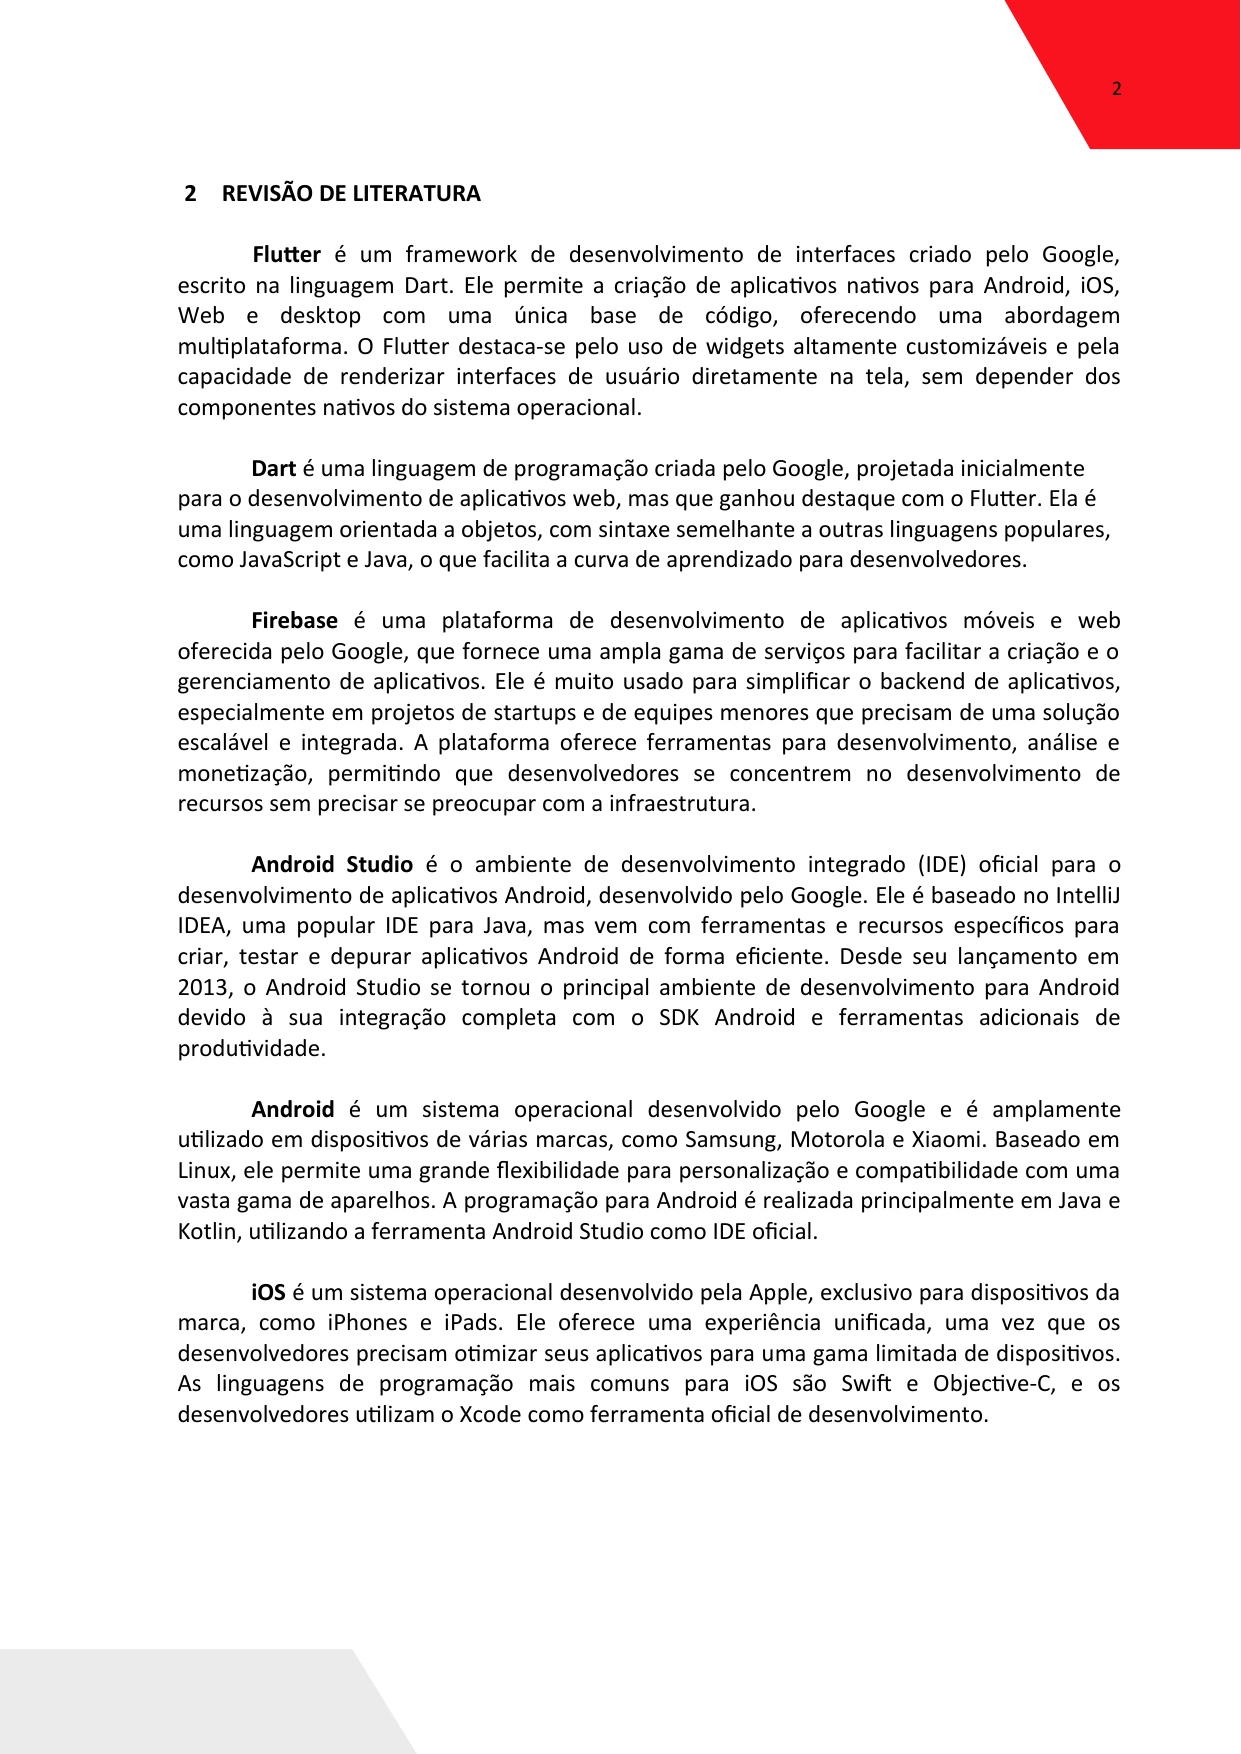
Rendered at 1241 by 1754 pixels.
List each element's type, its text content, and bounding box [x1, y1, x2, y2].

text Dart é uma linguagem de programação criada pelo Google, projetada inicialmente para o desenvolvimento de aplicativos web, mas que ganhou destaque com o Flutter. Ela é uma linguagem orientada a objetos, com sintaxe semelhante a outras linguagens populares, como JavaScript e Java, o que facilita a curva de aprendizado para desenvolvedores. [177, 452, 1122, 574]
text Android Studio é o ambiente de desenvolvimento integrado (IDE) oficial para o desenvolvimento de aplicativos Android, desenvolvido pelo Google. Ele é baseado no IntelliJ IDEA, uma popular IDE para Java, mas vem com ferramentas e recursos específicos para criar, testar e depurar aplicativos Android de forma eficiente. Desde seu lançamento em 2013, o Android Studio se tornou o principal ambiente de desenvolvimento para Android devido à sua integração completa com o SDK Android e ferramentas adicionais de produtividade. [177, 849, 1122, 1062]
text Flutter é um framework de desenvolvimento de interfaces criado pelo Google, escrito na linguagem Dart. Ele permite a criação de aplicativos nativos para Android, iOS, Web e desktop com uma única base de código, oferecendo uma abordagem multiplataforma. O Flutter destaca-se pelo uso de widgets altamente customizáveis e pela capacidade de renderizar interfaces de usuário diretamente na tela, sem depender dos componentes nativos do sistema operacional. [177, 238, 1122, 421]
text iOS é um sistema operacional desenvolvido pela Apple, exclusivo para dispositivos da marca, como iPhones e iPads. Ele oferece uma experiência unificada, uma vez que os desenvolvedores precisam otimizar seus aplicativos para uma gama limitada de dispositivos. As linguagens de programação mais comuns para iOS são Swift e Objective-C, e os desenvolvedores utilizam o Xcode como ferramenta oficial de desenvolvimento. [177, 1276, 1122, 1428]
text Android é um sistema operacional desenvolvido pelo Google e é amplamente utilizado em dispositivos de várias marcas, como Samsung, Motorola e Xiaomi. Baseado em Linux, ele permite uma grande flexibilidade para personalização e compatibilidade com uma vasta gama de aparelhos. A programação para Android é realizada principalmente em Java e Kotlin, utilizando a ferramenta Android Studio como IDE oficial. [177, 1093, 1122, 1245]
text Firebase é uma plataforma de desenvolvimento de aplicativos móveis e web oferecida pelo Google, que fornece uma ampla gama de serviços para facilitar a criação e o gerenciamento de aplicativos. Ele é muito usado para simplificar o backend de aplicativos, especialmente em projetos de startups e de equipes menores que precisam de uma solução escalável e integrada. A plataforma oferece ferramentas para desenvolvimento, análise e monetização, permitindo que desenvolvedores se concentrem no desenvolvimento de recursos sem precisar se preocupar com a infraestrutura. [177, 604, 1122, 818]
subtitle REVISÃO DE LITERATURA [184, 177, 1122, 208]
